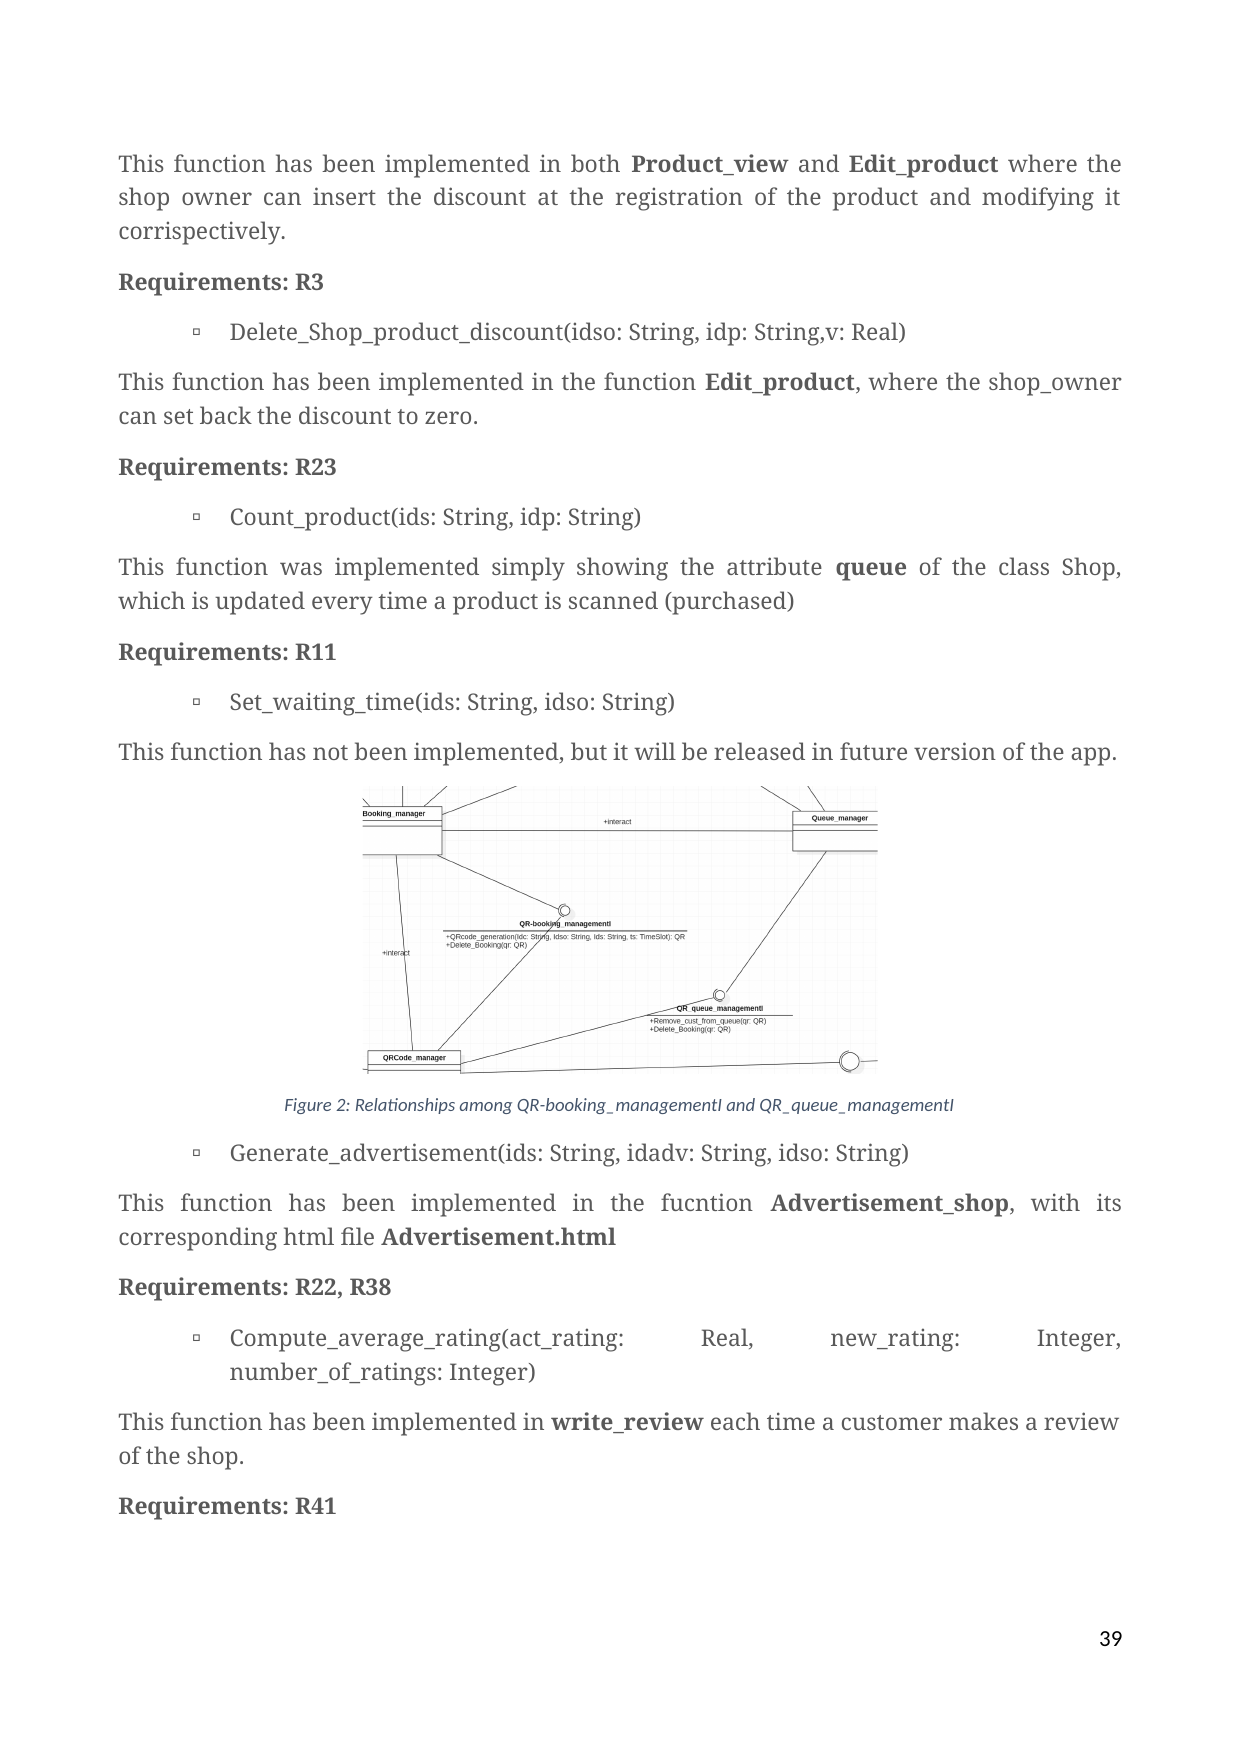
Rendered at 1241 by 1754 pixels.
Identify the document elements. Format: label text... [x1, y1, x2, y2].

text This function has been implemented in the fucntion Advertisement_shop, with its corresponding html file Advertisement.html [118, 1187, 1122, 1252]
picture [362, 786, 878, 1074]
list Set_waiting_time(ids: String, idso: String) [192, 686, 1122, 717]
list Generate_advertisement(ids: String, idadv: String, idso: String) [192, 1137, 1122, 1168]
text Requirements: R22, R38 [118, 1271, 1122, 1302]
list Count_product(ids: String, idp: String) [192, 501, 1122, 532]
text Requirements: R11 [118, 636, 1122, 667]
text This function has been implemented in the function Edit_product, where the shop_owner can set back the discount to zero. [118, 366, 1122, 431]
text This function has been implemented in write_review each time a customer makes a review of the shop. [118, 1406, 1122, 1471]
text This function has not been implemented, but it will be released in future version of the app. [118, 736, 1122, 768]
text This function was implemented simply showing the attribute queue of the class Shop, which is updated every time a product is scanned (purchased) [118, 551, 1122, 616]
text Requirements: R41 [118, 1490, 1122, 1521]
list Compute_average_rating(act_rating: Real, new_rating: Integer, number_of_ratings: Integer) [192, 1322, 1122, 1387]
text Requirements: R23 [118, 451, 1122, 482]
text This function has been implemented in both Product_view and Edit_product where the shop owner can insert the discount at the registration of the product and modifying it corrispectively. [118, 148, 1122, 246]
list Delete_Shop_product_discount(idso: String, idp: String,v: Real) [192, 316, 1122, 347]
text Requirements: R3 [118, 266, 1122, 297]
